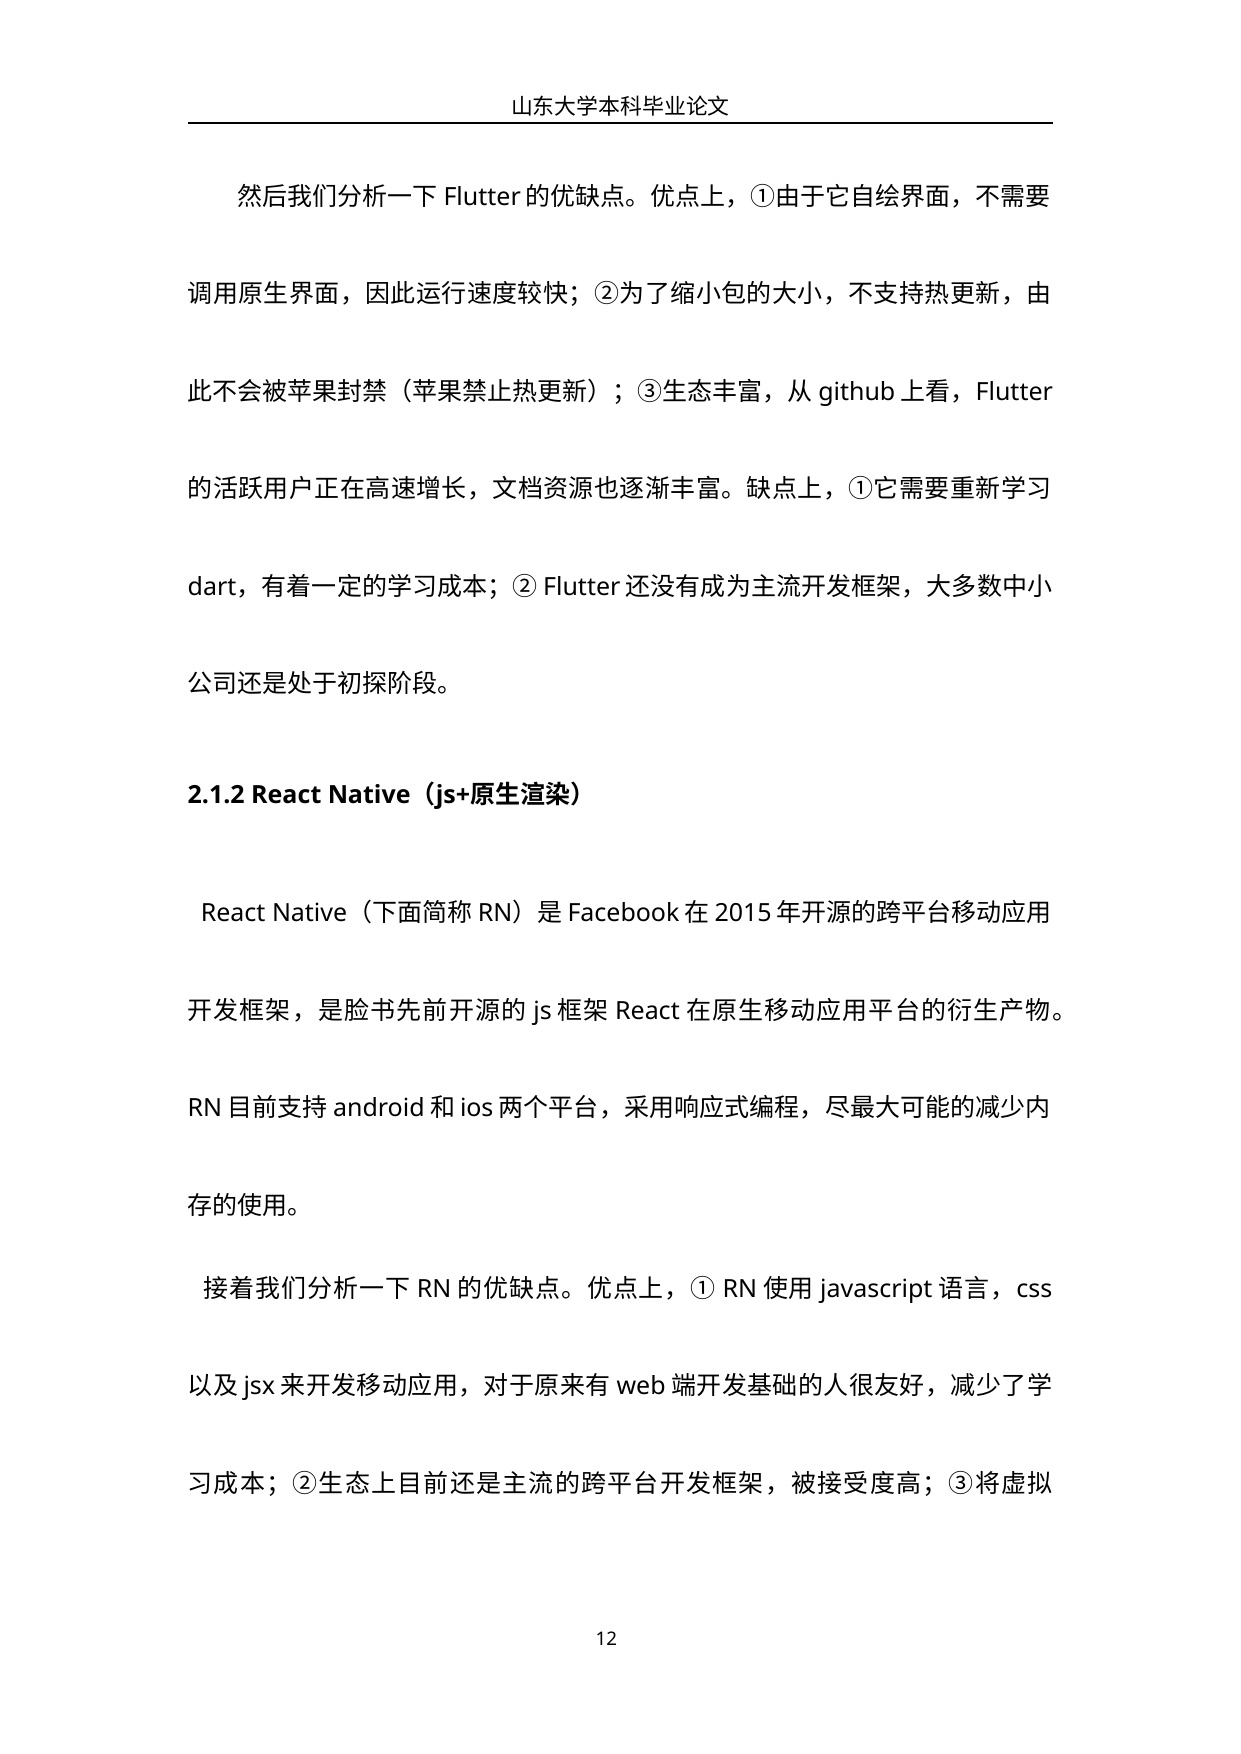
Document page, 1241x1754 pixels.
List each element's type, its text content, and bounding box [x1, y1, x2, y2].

subtitle 2.1.2 React Native（js+原生渲染） [187, 760, 1053, 825]
text 然后我们分析一下Flutter的优缺点。优点上，①由于它自绘界面，不需要调用原生界面，因此运行速度较快；②为了缩小包的大小，不支持热更新，由此不会被苹果封禁（苹果禁止热更新）；③生态丰富，从github上看，Flutter的活跃用户正在高速增长，文档资源也逐渐丰富。缺点上，①它需要重新学习dart，有着一定的学习成本；②Flutter还没有成为主流开发框架，大多数中小公司还是处于初探阶段。 [187, 162, 1053, 714]
text React Native（下面简称RN）是Facebook在2015年开源的跨平台移动应用开发框架，是脸书先前开源的js框架React在原生移动应用平台的衍生产物。RN目前支持android和ios两个平台，采用响应式编程，尽最大可能的减少内存的使用。 [187, 878, 1053, 1236]
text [187, 1254, 1053, 1514]
